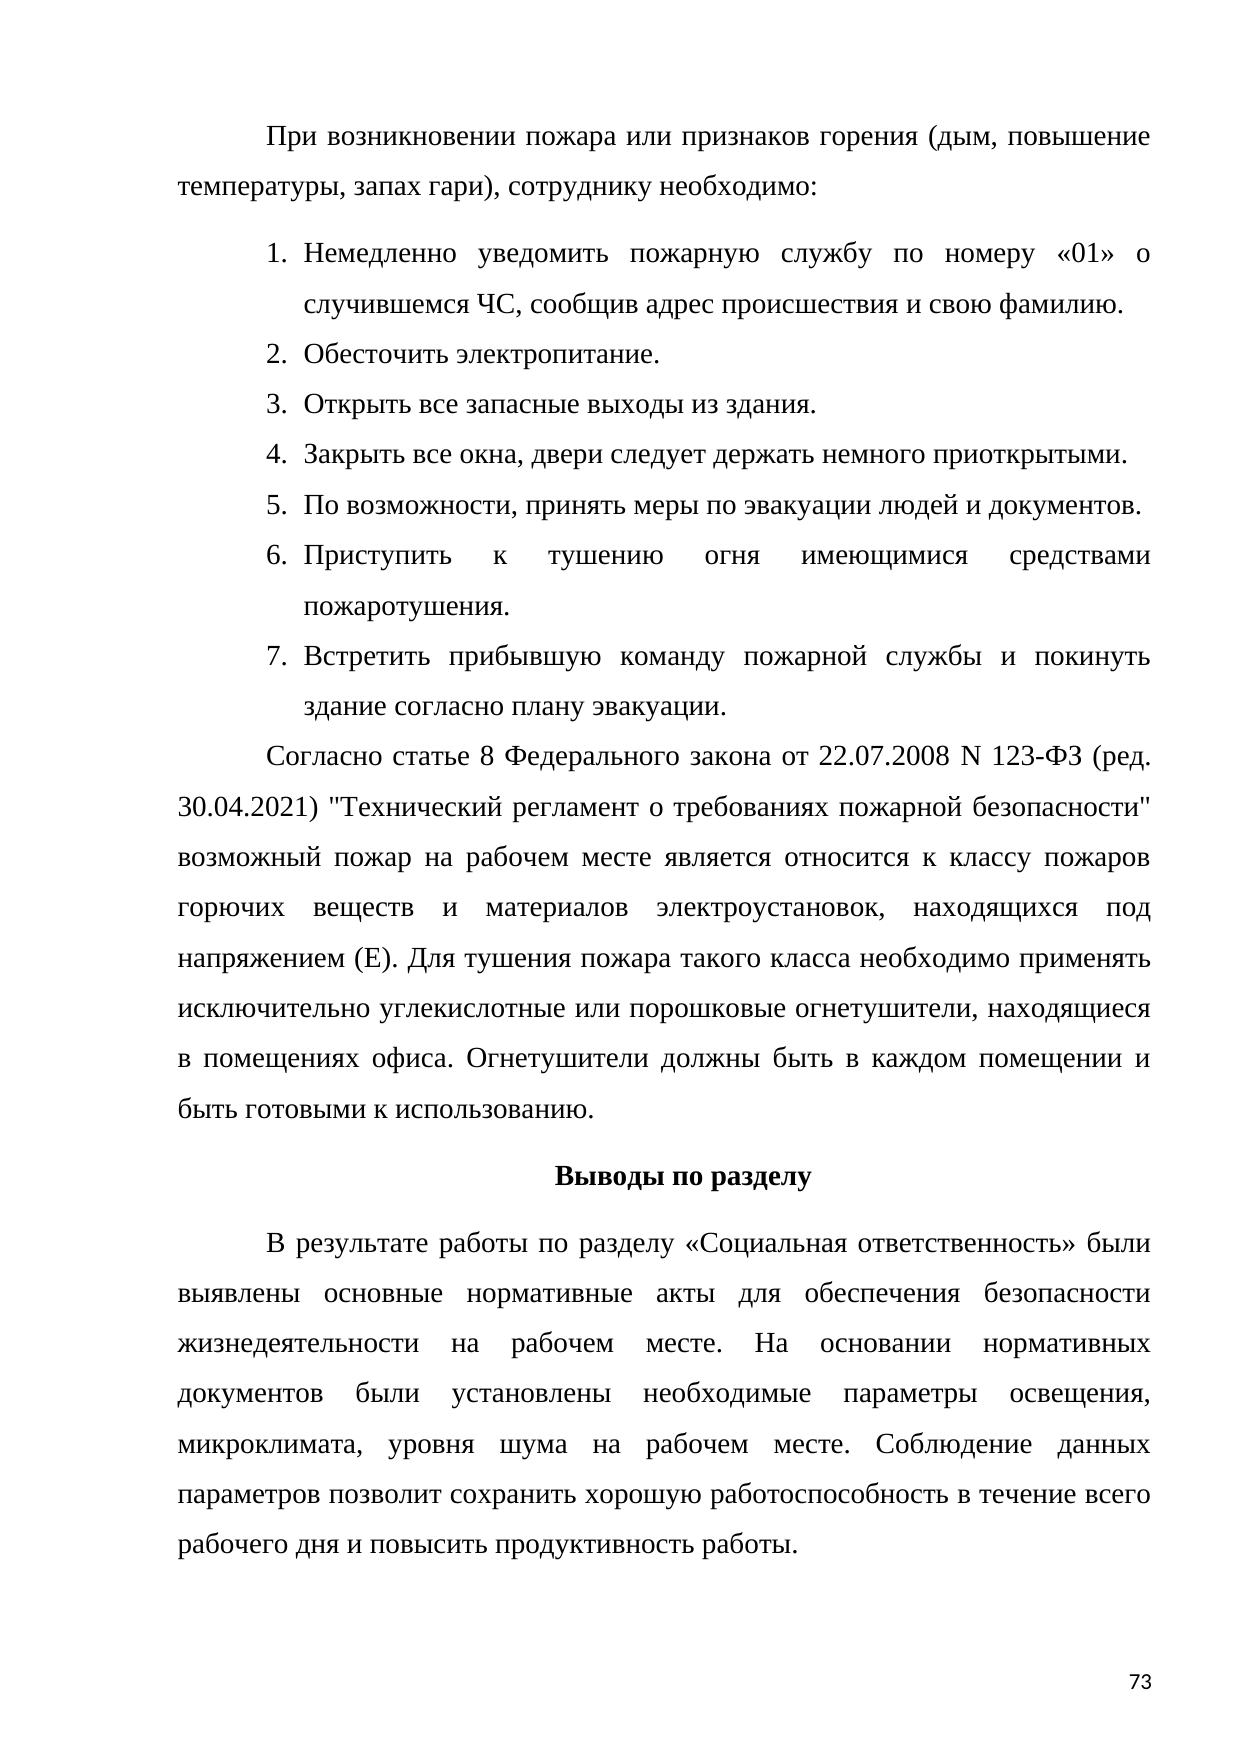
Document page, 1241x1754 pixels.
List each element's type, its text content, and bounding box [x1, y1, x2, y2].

list Приступить к тушению огня имеющимися средствами пожаротушения. [266, 537, 1152, 621]
text Выводы по разделу [177, 1158, 1152, 1191]
text В результате работы по разделу «Социальная ответственность» были выявлены основные нормативные акты для обеспечения безопасности жизнедеятельности на рабочем месте. На основании нормативных документов были установлены необходимые параметры освещения, микроклимата, уровня шума на рабочем месте. Соблюдение данных параметров позволит сохранить хорошую работоспособность в течение всего рабочего дня и повысить продуктивность работы. [177, 1225, 1152, 1560]
list Встретить прибывшую команду пожарной службы и покинуть здание согласно плану эвакуации. [266, 638, 1152, 722]
list Обесточить электропитание. [266, 336, 1152, 369]
text При возникновении пожара или признаков горения (дым, повышение температуры, запах гари), сотруднику необходимо: [177, 118, 1152, 202]
list По возможности, принять меры по эвакуации людей и документов. [266, 487, 1152, 521]
text Согласно статье 8 Федерального закона от 22.07.2008 N 123-ФЗ (ред. 30.04.2021) "Технический регламент о требованиях пожарной безопасности" возможный пожар на рабочем месте является относится к классу пожаров горючих веществ и материалов электроустановок, находящихся под напряжением (E). Для тушения пожара такого класса необходимо применять исключительно углекислотные или порошковые огнетушители, находящиеся в помещениях офиса. Огнетушители должны быть в каждом помещении и быть готовыми к использованию. [177, 738, 1152, 1124]
list Открыть все запасные выходы из здания. [266, 386, 1152, 420]
list Закрыть все окна, двери следует держать немного приоткрытыми. [266, 437, 1152, 470]
list Немедленно уведомить пожарную службу по номеру «01» о случившемся ЧС, сообщив адрес происшествия и свою фамилию. [266, 235, 1152, 319]
